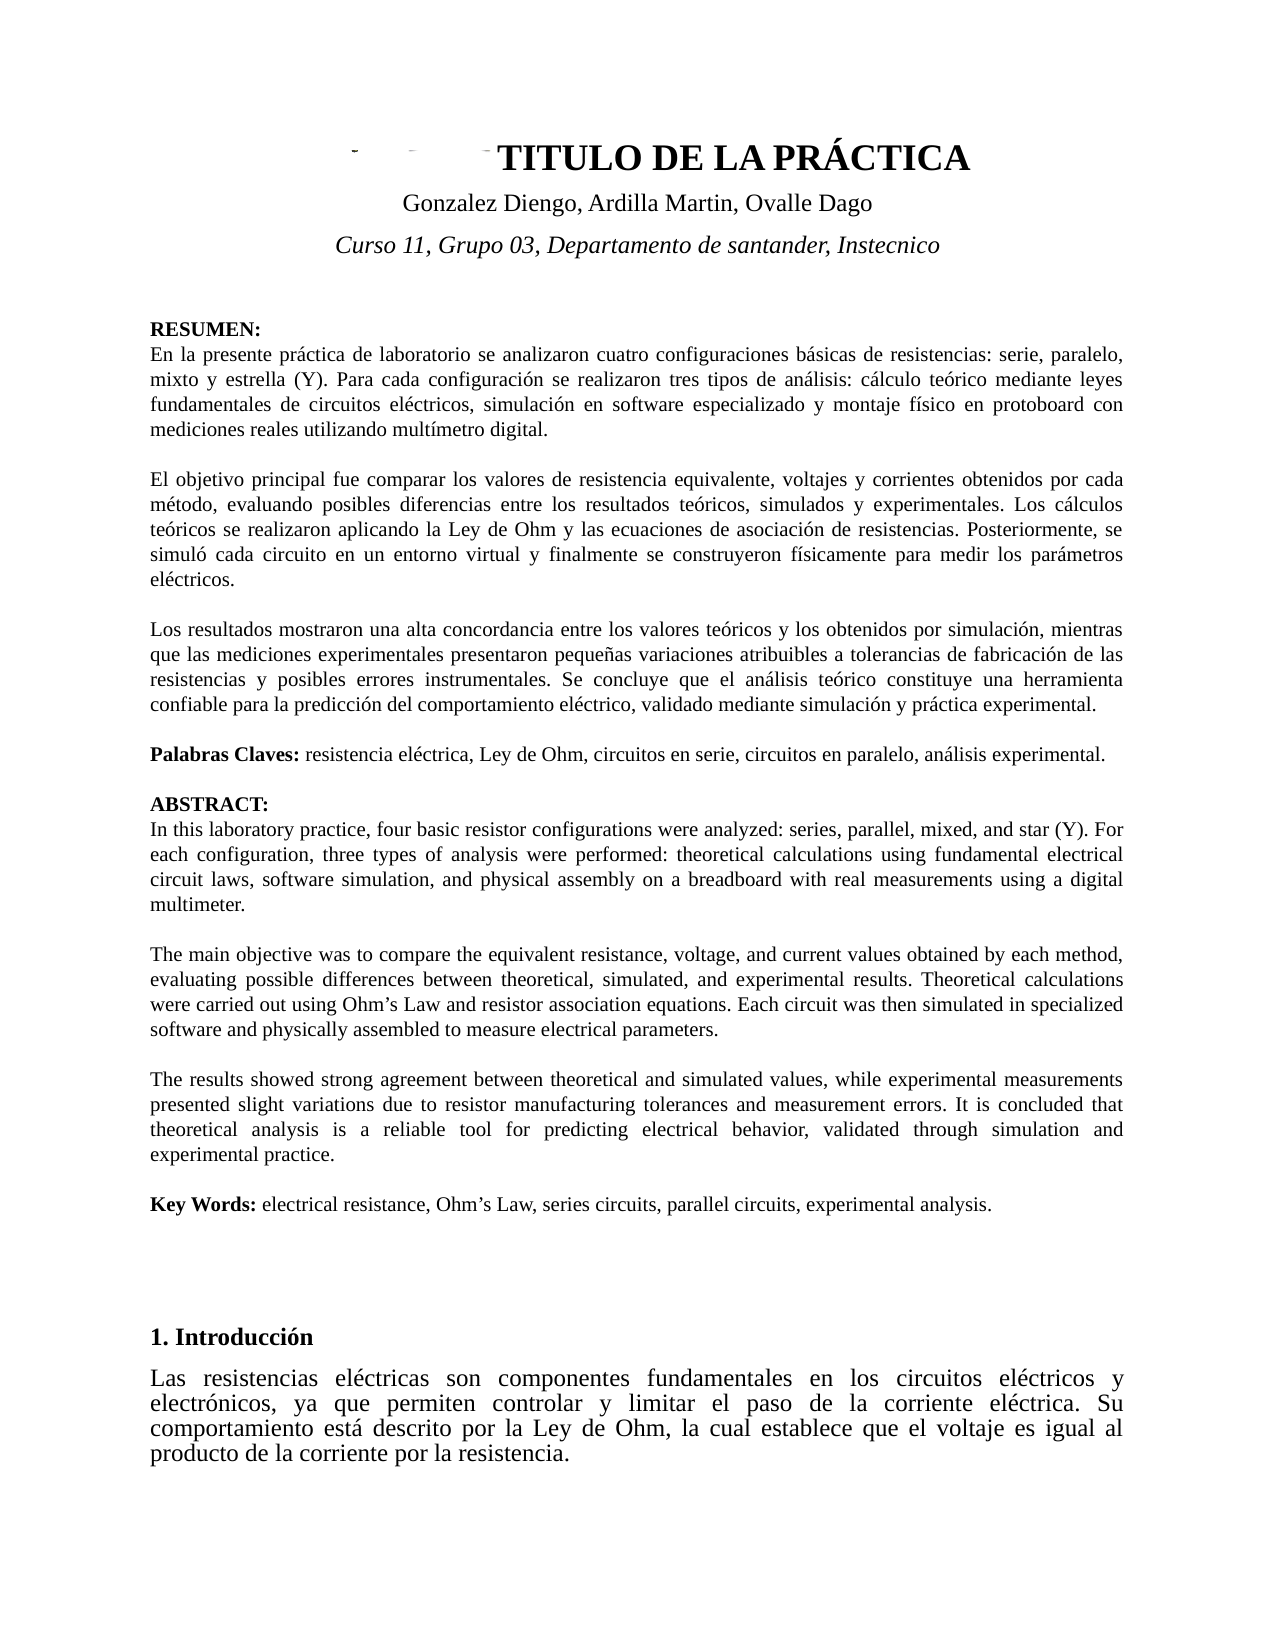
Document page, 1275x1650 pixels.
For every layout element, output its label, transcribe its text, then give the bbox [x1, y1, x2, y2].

text In this laboratory practice, four basic resistor configurations were analyzed: series, parallel, mixed, and star (Y). For each configuration, three types of analysis were performed: theoretical calculations using fundamental electrical circuit laws, software simulation, and physical assembly on a breadboard with real measurements using a digital multimeter. [150, 817, 1125, 917]
text TITULO DE LA PRÁCTICA [150, 150, 1125, 175]
text En la presente práctica de laboratorio se analizaron cuatro configuraciones básicas de resistencias: serie, paralelo, mixto y estrella (Y). Para cada configuración se realizaron tres tipos de análisis: cálculo teórico mediante leyes fundamentales de circuitos eléctricos, simulación en software especializado y montaje físico en protoboard con mediciones reales utilizando multímetro digital. [150, 342, 1125, 442]
text The results showed strong agreement between theoretical and simulated values, while experimental measurements presented slight variations due to resistor manufacturing tolerances and measurement errors. It is concluded that theoretical analysis is a reliable tool for predicting electrical behavior, validated through simulation and experimental practice. [150, 1067, 1125, 1167]
text Los resultados mostraron una alta concordancia entre los valores teóricos y los obtenidos por simulación, mientras que las mediciones experimentales presentaron pequeñas variaciones atribuibles a tolerancias de fabricación de las resistencias y posibles errores instrumentales. Se concluye que el análisis teórico constituye una herramienta confiable para la predicción del comportamiento eléctrico, validado mediante simulación y práctica experimental. [150, 617, 1125, 717]
text Las resistencias eléctricas son componentes fundamentales en los circuitos eléctricos y electrónicos, ya que permiten controlar y limitar el paso de la corriente eléctrica. Su comportamiento está descrito por la Ley de Ohm, la cual establece que el voltaje es igual al producto de la corriente por la resistencia. [150, 1367, 1125, 1467]
text The main objective was to compare the equivalent resistance, voltage, and current values obtained by each method, evaluating possible differences between theoretical, simulated, and experimental results. Theoretical calculations were carried out using Ohm’s Law and resistor association equations. Each circuit was then simulated in specialized software and physically assembled to measure electrical parameters. [150, 942, 1125, 1042]
text El objetivo principal fue comparar los valores de resistencia equivalente, voltajes y corrientes obtenidos por cada método, evaluando posibles diferencias entre los resultados teóricos, simulados y experimentales. Los cálculos teóricos se realizaron aplicando la Ley de Ohm y las ecuaciones de asociación de resistencias. Posteriormente, se simuló cada circuito en un entorno virtual y finalmente se construyeron físicamente para medir los parámetros eléctricos. [150, 467, 1125, 592]
text Gonzalez Diengo, Ardilla Martin, Ovalle Dago [150, 192, 1125, 217]
text 1. Introducción [150, 1325, 1125, 1350]
text Curso 11, Grupo 03, Departamento de santander, Instecnico [150, 233, 1125, 258]
text Palabras Claves: resistencia eléctrica, Ley de Ohm, circuitos en serie, circuitos en paralelo, análisis experimental. [150, 742, 1125, 767]
text Key Words: electrical resistance, Ohm’s Law, series circuits, parallel circuits, experimental analysis. [150, 1192, 1125, 1217]
text ABSTRACT: [150, 792, 1125, 817]
text RESUMEN: [150, 317, 1125, 342]
